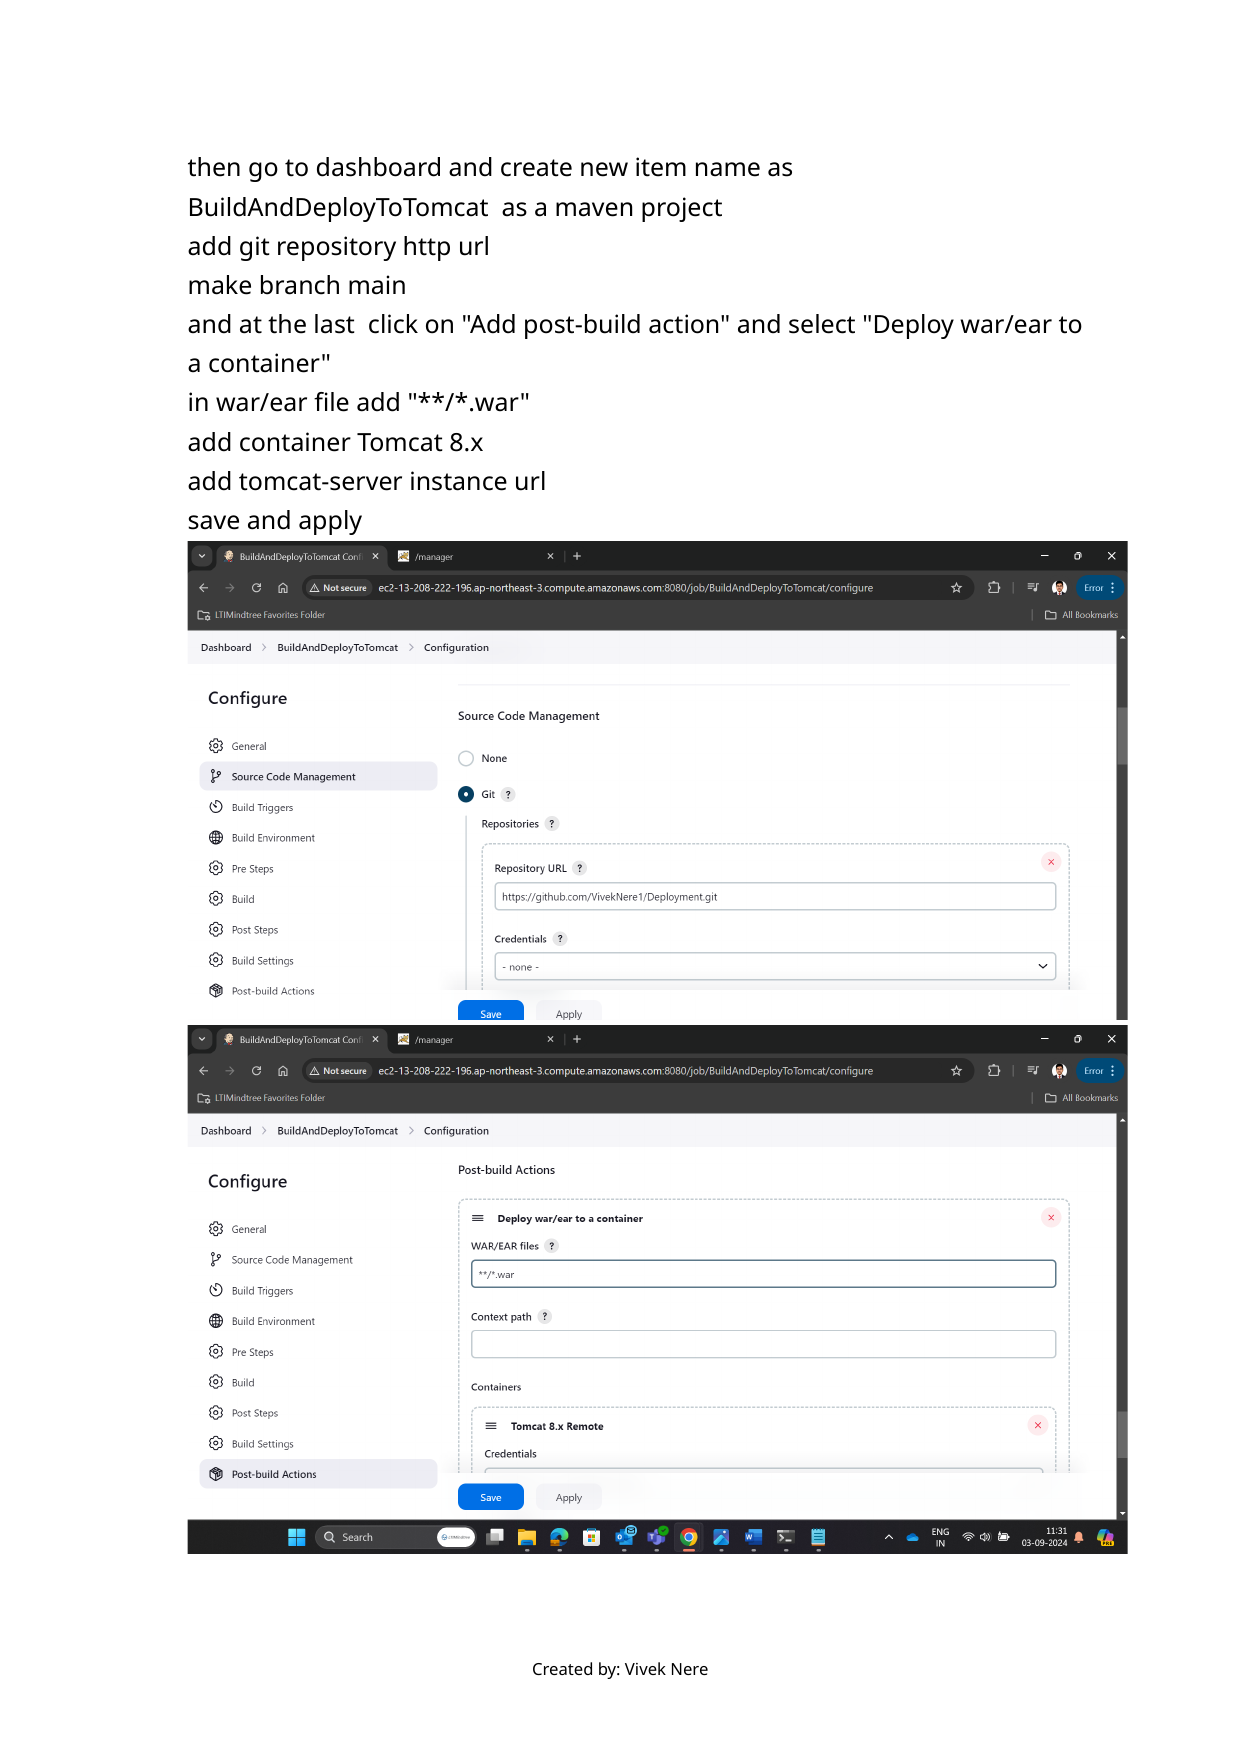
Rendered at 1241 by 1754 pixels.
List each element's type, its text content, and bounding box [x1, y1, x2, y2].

picture [187, 541, 1128, 1020]
text add tomcat-server instance url [187, 463, 1090, 497]
text then go to dashboard and create new item name as BuildAndDeployToTomcat as a maven project [187, 150, 1090, 223]
text add container Tomcat 8.x [187, 424, 1090, 458]
text make branch main [187, 267, 1090, 302]
text in war/ear file add "**/*.war" [187, 385, 1090, 419]
picture [187, 1025, 1128, 1554]
text save and apply [187, 502, 1090, 537]
text and at the last click on "Add post-build action" and select "Deploy war/ear to a container" [187, 307, 1090, 380]
text add git repository http url [187, 228, 1090, 262]
